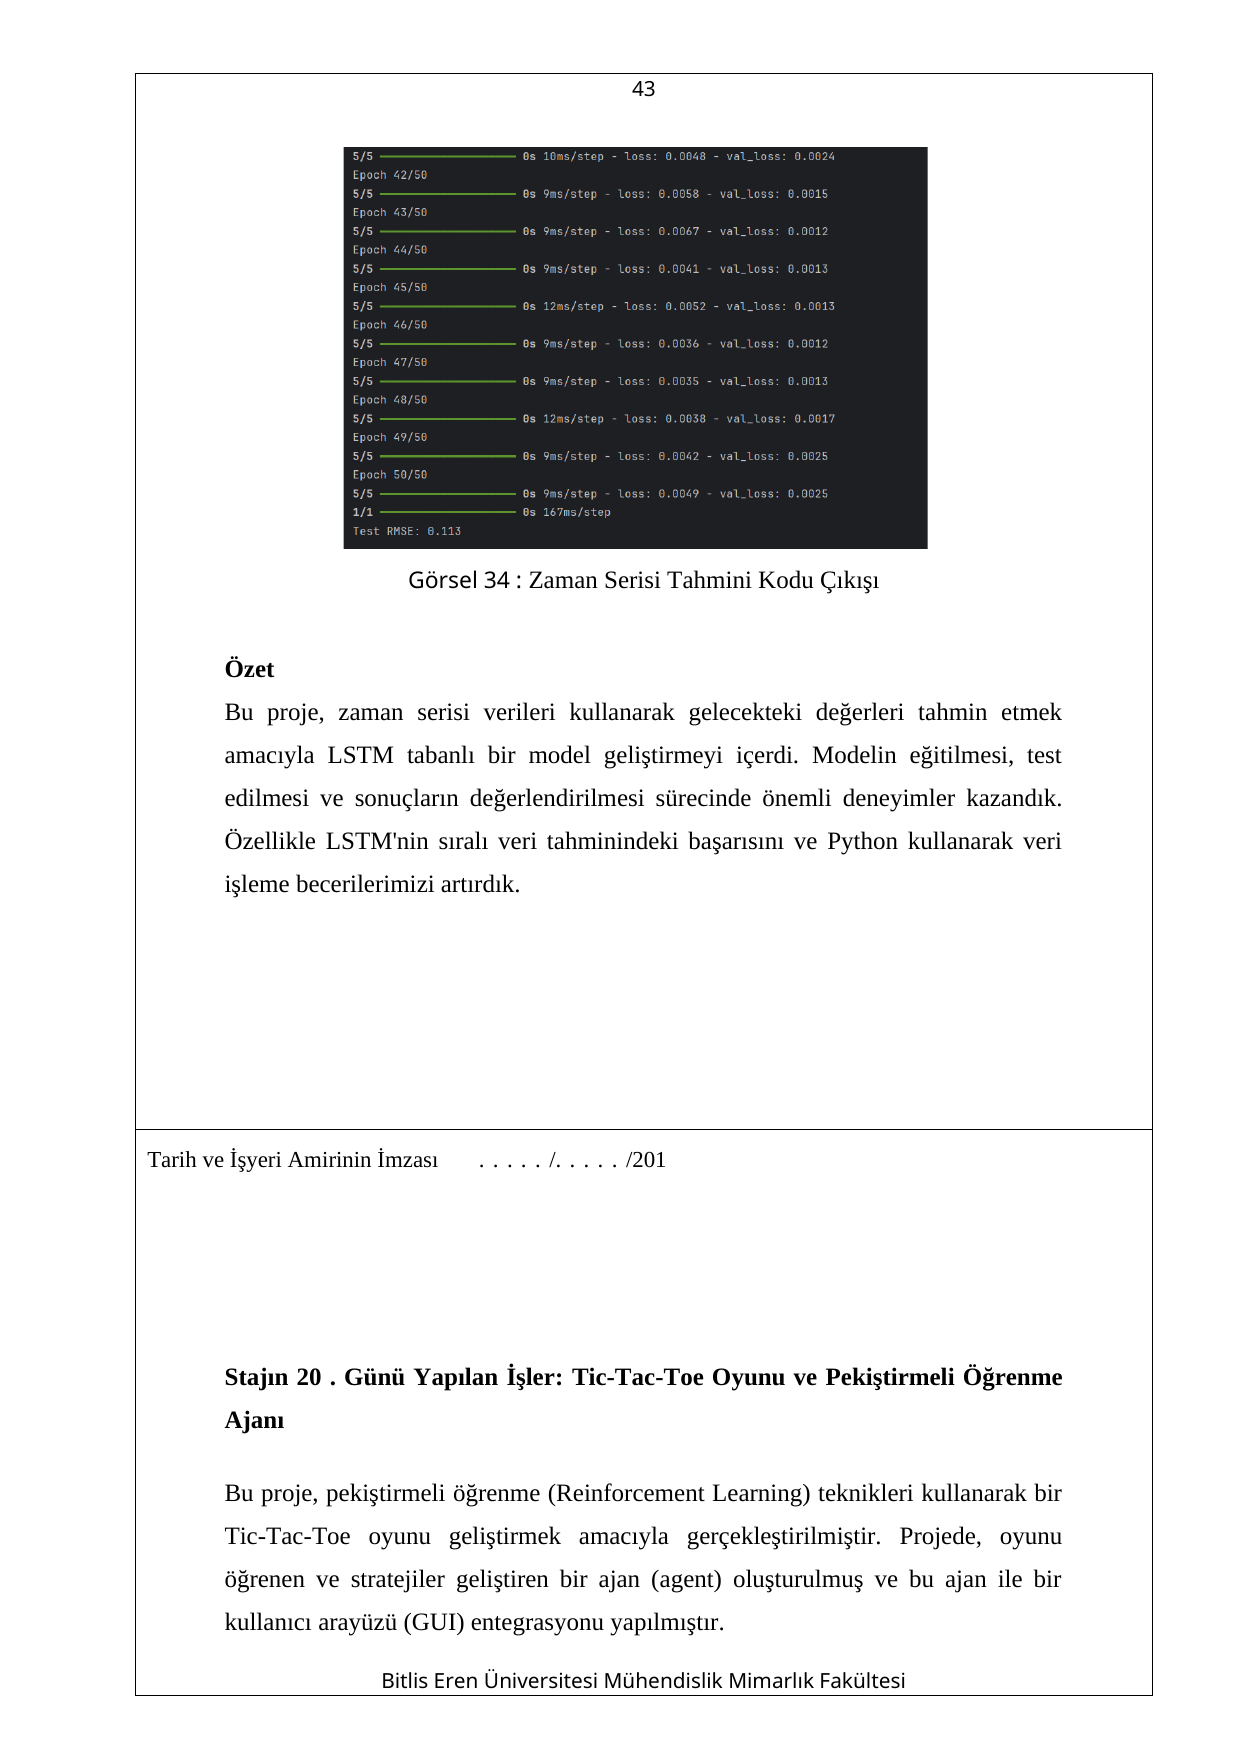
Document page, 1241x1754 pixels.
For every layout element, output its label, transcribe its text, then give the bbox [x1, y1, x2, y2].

text Özet [224, 654, 1063, 682]
text Bu proje, pekiştirmeli öğrenme (Reinforcement Learning) teknikleri kullanarak bir Tic-Tac-Toe oyunu geliştirmek amacıyla gerçekleştirilmiştir. Projede, oyunu öğrenen ve stratejiler geliştiren bir ajan (agent) oluşturulmuş ve bu ajan ile bir kullanıcı arayüzü (GUI) entegrasyonu yapılmıştır. [224, 1478, 1063, 1636]
picture [343, 147, 928, 549]
text Bu proje, zaman serisi verileri kullanarak gelecekteki değerleri tahmin etmek amacıyla LSTM tabanlı bir model geliştirmeyi içerdi. Modelin eğitilmesi, test edilmesi ve sonuçların değerlendirilmesi sürecinde önemli deneyimler kazandık. Özellikle LSTM'nin sıralı veri tahminindeki başarısını ve Python kullanarak veri işleme becerilerimizi artırdık. [224, 697, 1063, 898]
text Stajın 20 . Günü Yapılan İşler: Tic-Tac-Toe Oyunu ve Pekiştirmeli Öğrenme Ajanı [224, 1362, 1063, 1434]
text Görsel 34 : Zaman Serisi Tahmini Kodu Çıkışı [224, 564, 1063, 595]
table_header Tarih ve İşyeri Amirinin İmzası ...../...../201 [136, 1130, 1152, 1188]
